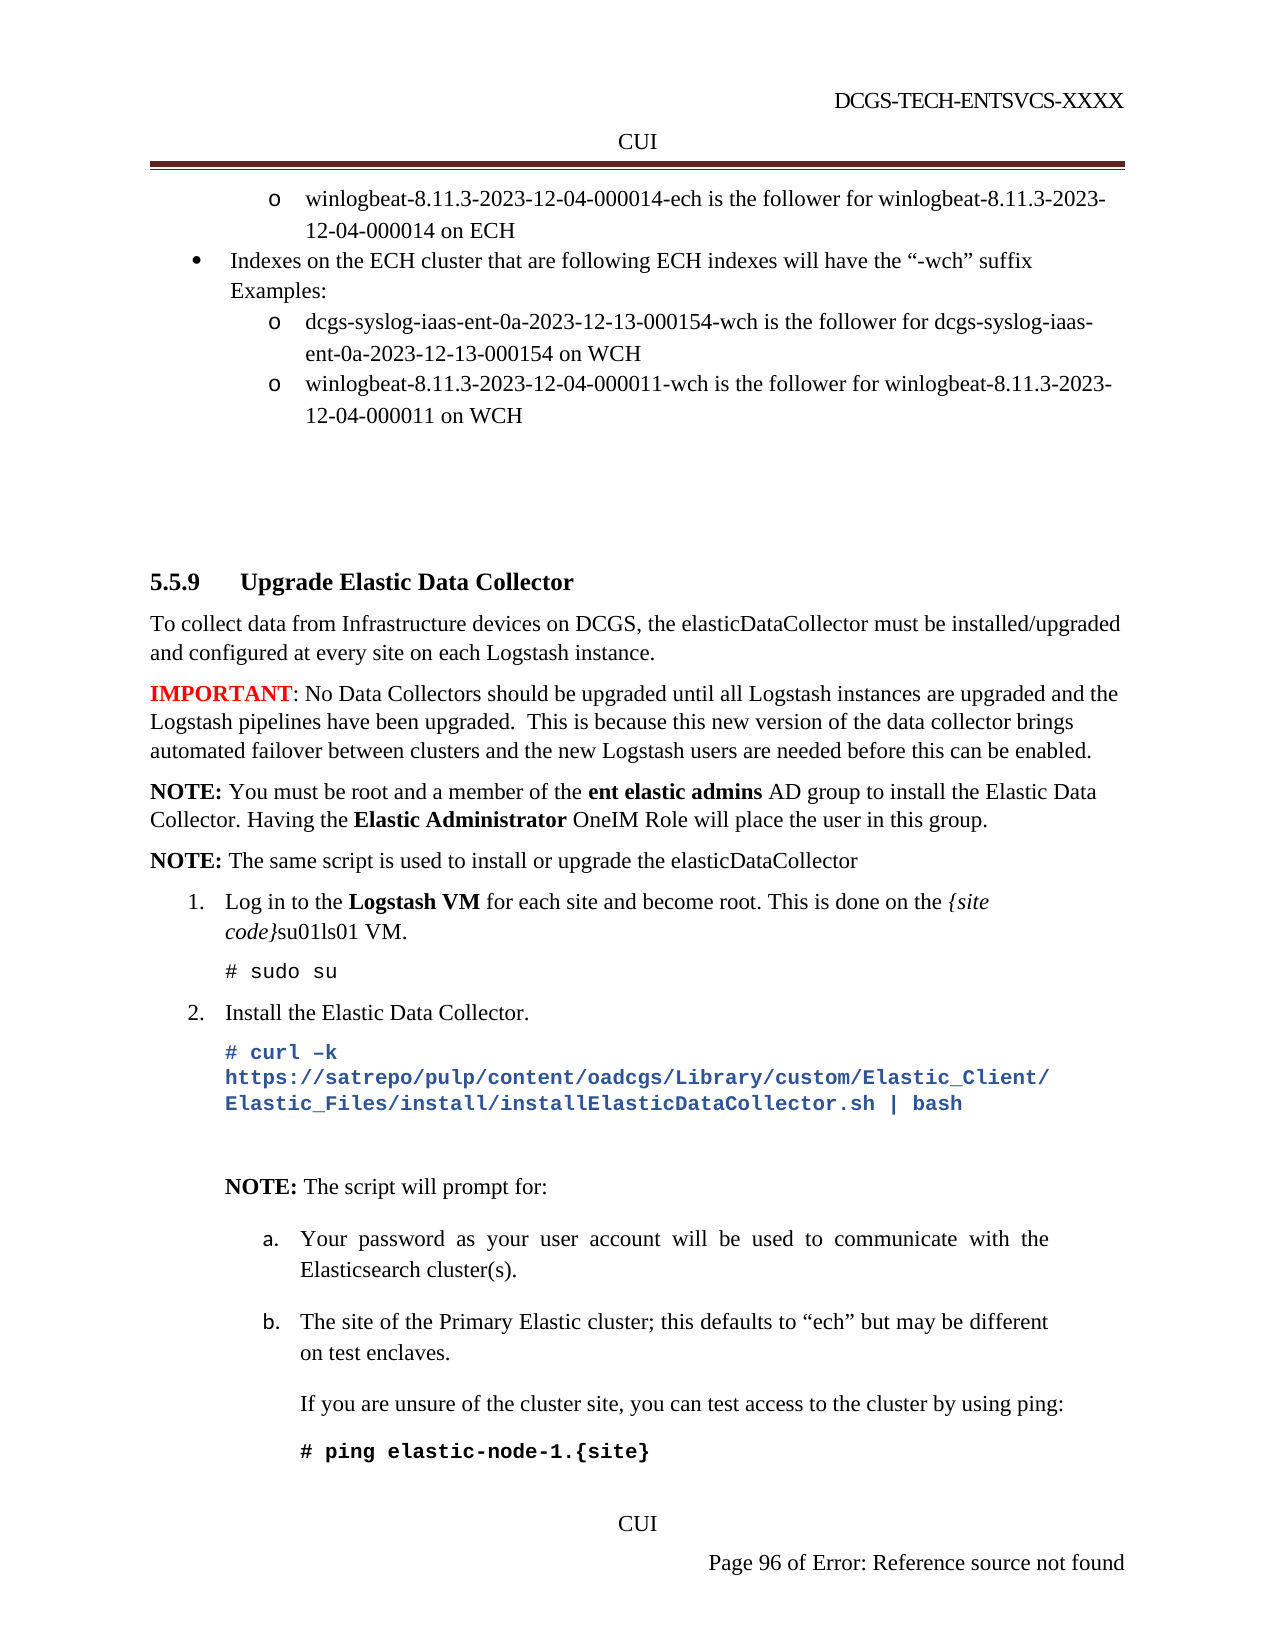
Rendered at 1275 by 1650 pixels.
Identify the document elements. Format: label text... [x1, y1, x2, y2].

list Indexes on the ECH cluster that are following ECH indexes will have the “-wch” suffix [193, 247, 1125, 274]
subtitle Upgrade Elastic Data Collector [150, 567, 1125, 596]
text IMPORTANT: No Data Collectors should be upgraded until all Logstash instances are upgraded and the Logstash pipelines have been upgraded. This is because this new version of the data collector brings automated failover between clusters and the new Logstash users are needed before this can be enabled. [150, 680, 1125, 763]
text # sudo su [225, 961, 1125, 984]
list The site of the Primary Elastic cluster; this defaults to “ech” but may be different on test enclaves. [262, 1307, 1050, 1366]
list winlogbeat-8.11.3-2023-12-04-000014-ech is the follower for winlogbeat-8.11.3-2023-12-04-000014 on ECH [268, 185, 1125, 243]
list dcgs-syslog-iaas-ent-0a-2023-12-13-000154-wch is the follower for dcgs-syslog-iaas-ent-0a-2023-12-13-000154 on WCH [268, 308, 1125, 366]
list Install the Elastic Data Collector. [187, 999, 1125, 1025]
text # curl –k https://satrepo/pulp/content/oadcgs/Library/custom/Elastic_Client/Elastic_Files/install/installElasticDataCollector.sh | bash [225, 1042, 1125, 1116]
text NOTE: You must be root and a member of the ent elastic admins AD group to install the Elastic Data Collector. Having the Elastic Administrator OneIM Role will place the user in this group. [150, 778, 1125, 832]
list Your password as your user account will be used to communicate with the Elasticsearch cluster(s). [262, 1224, 1050, 1283]
list Examples: [230, 277, 1125, 304]
list winlogbeat-8.11.3-2023-12-04-000011-wch is the follower for winlogbeat-8.11.3-2023-12-04-000011 on WCH [268, 370, 1125, 428]
list Log in to the Logstash VM for each site and become root. This is done on the {site code}su01ls01 VM. [187, 888, 1125, 944]
list If you are unsure of the cluster site, you can test access to the cluster by using ping: [300, 1390, 1125, 1417]
list # ping elastic-node-1.{site} [300, 1441, 1125, 1465]
list NOTE: The script will prompt for: [225, 1173, 1125, 1200]
text NOTE: The same script is used to install or upgrade the elasticDataCollector [150, 847, 1125, 873]
text To collect data from Infrastructure devices on DCGS, the elasticDataCollector must be installed/upgraded and configured at every site on each Logstash instance. [150, 611, 1125, 665]
